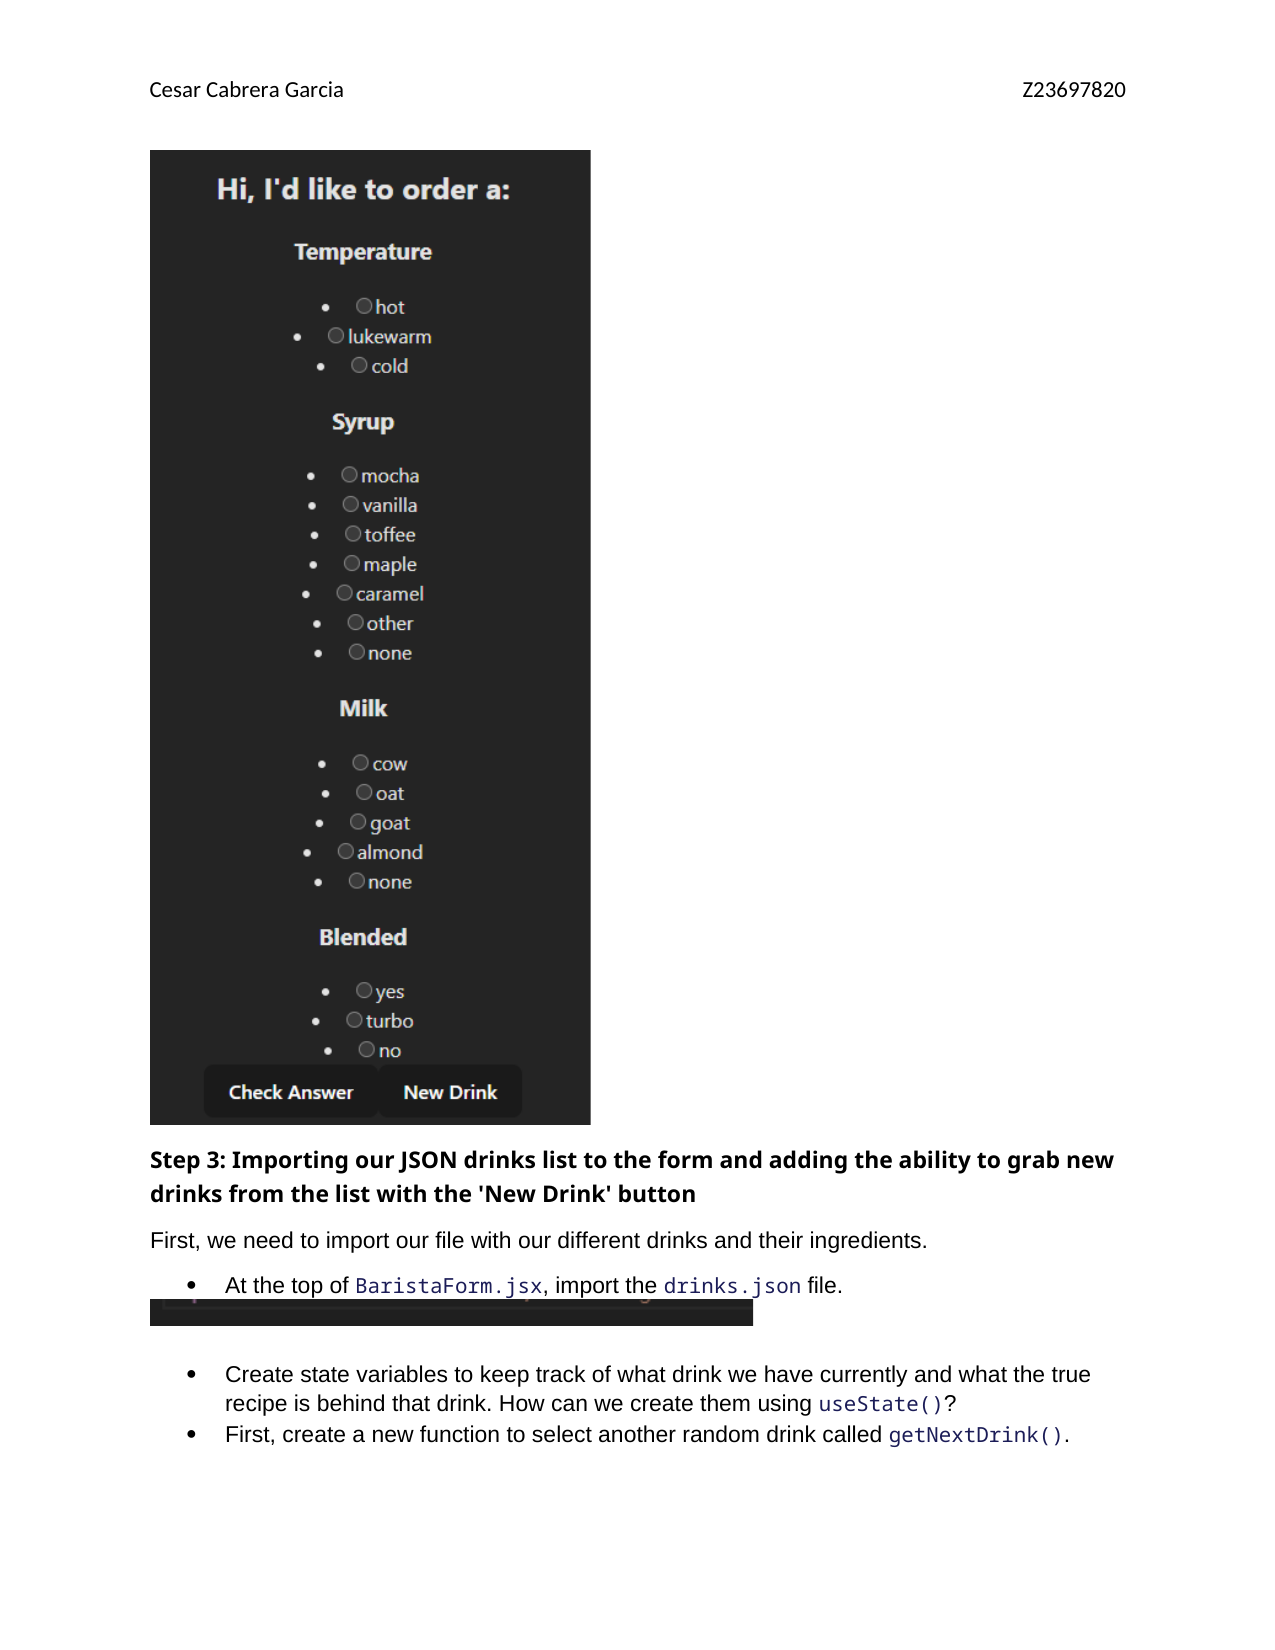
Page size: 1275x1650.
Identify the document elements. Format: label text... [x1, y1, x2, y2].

list Create state variables to keep track of what drink we have currently and what the true recipe is behind that drink. How can we create them using useState()? [187, 1361, 1125, 1418]
picture [150, 1299, 754, 1326]
list First, create a new function to select another random drink called getNextDrink(). [187, 1420, 1125, 1449]
subtitle Step 3: Importing our JSON drinks list to the form and adding the ability to grab new drinks from the list with the 'New Drink' button [150, 1144, 1125, 1209]
text First, we need to import our file with our different drinks and their ingredients. [150, 1227, 1125, 1253]
list At the top of BaristaForm.jsx, import the drinks.json file. [187, 1271, 1125, 1299]
picture [150, 150, 591, 1125]
